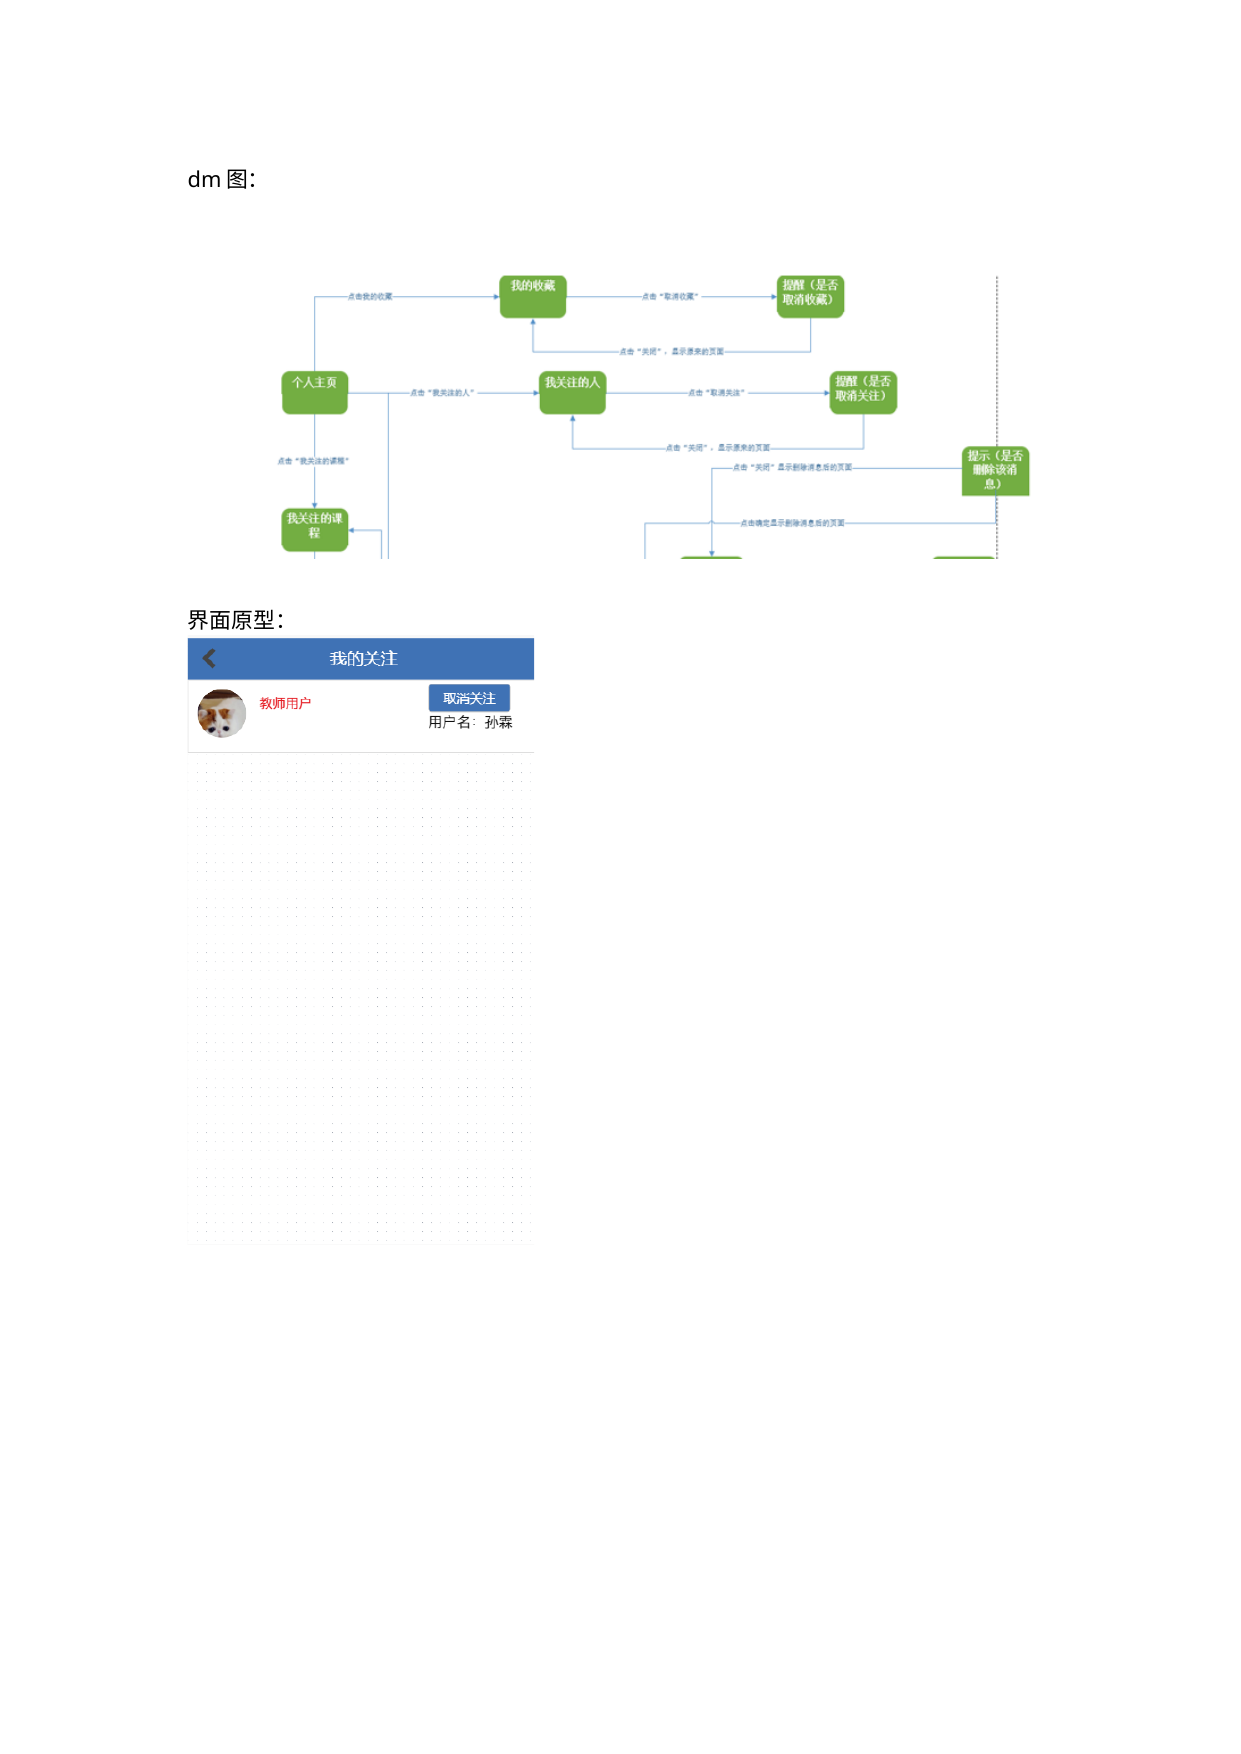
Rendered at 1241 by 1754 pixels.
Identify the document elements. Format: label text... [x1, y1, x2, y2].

text 界面原型： [187, 603, 1053, 635]
picture [187, 229, 1053, 559]
picture [187, 635, 535, 1245]
subtitle dm图： [187, 162, 1053, 194]
